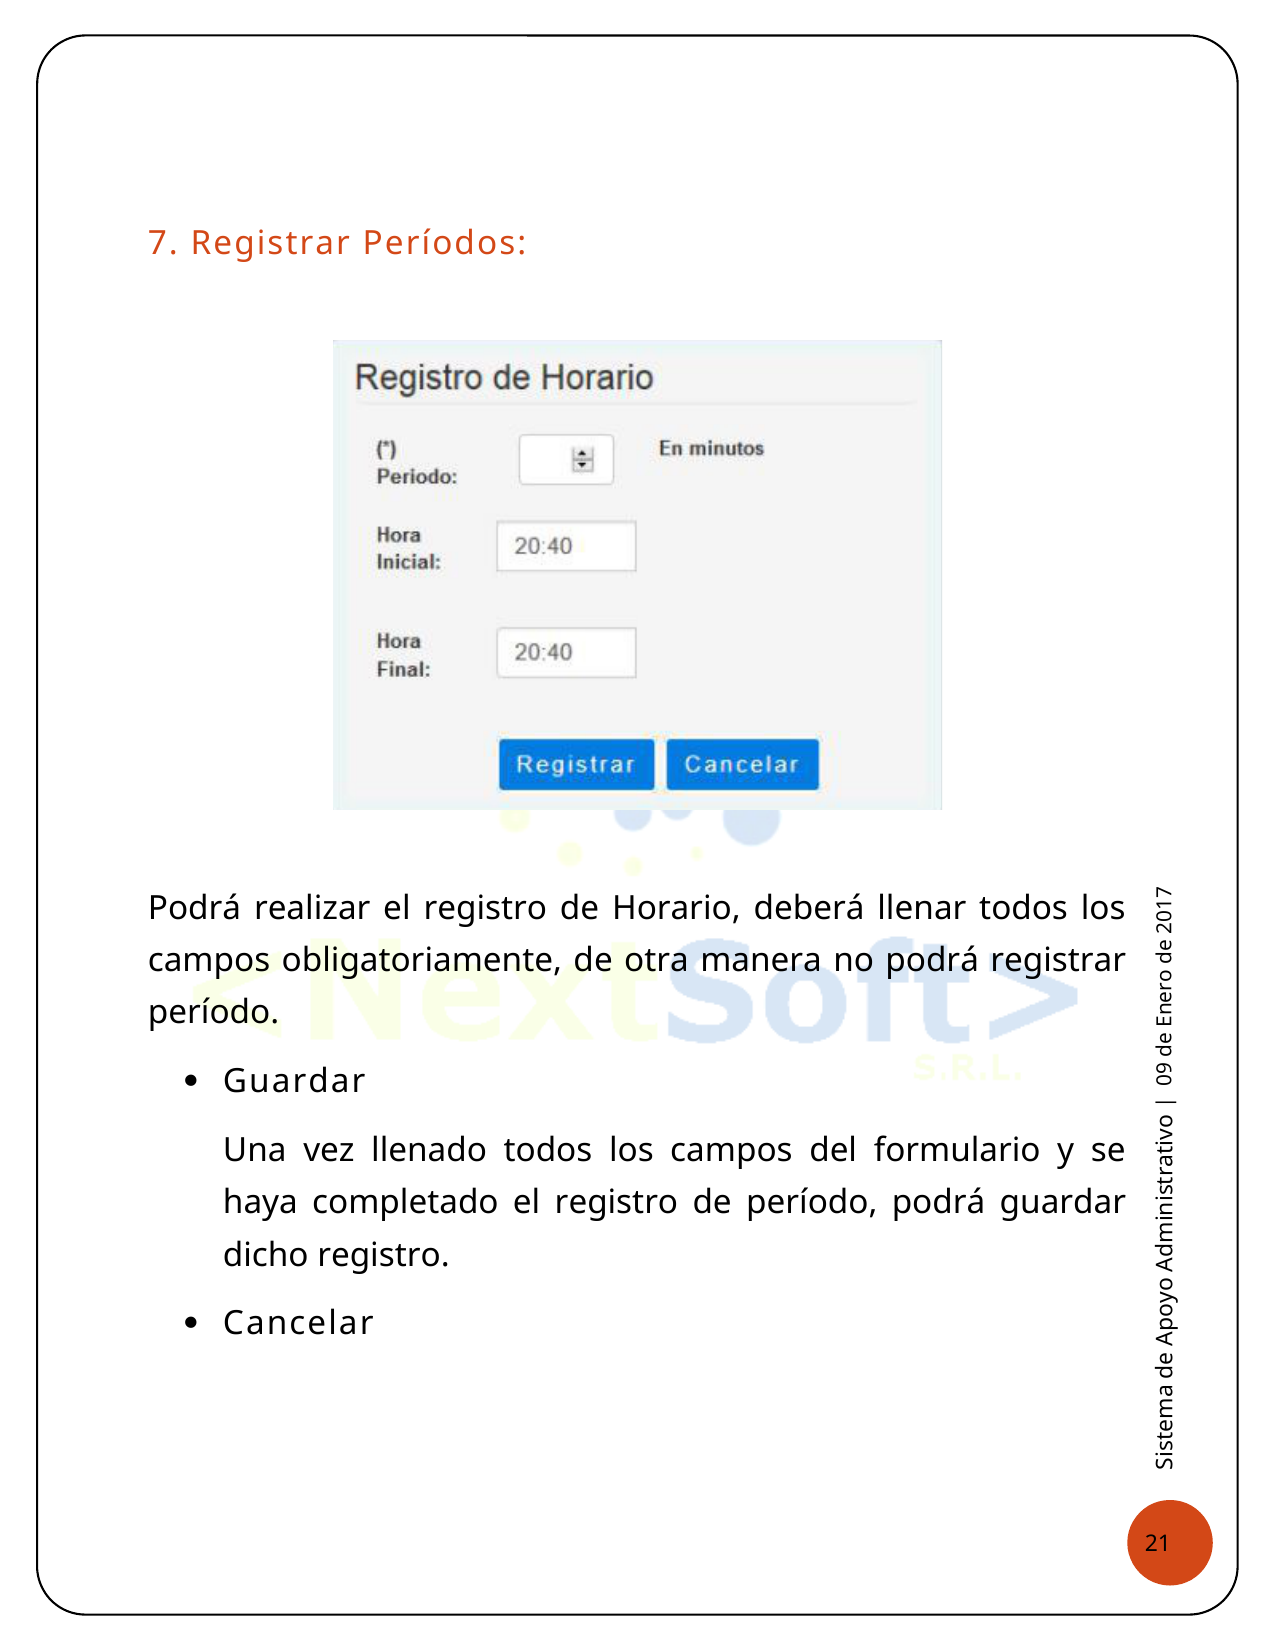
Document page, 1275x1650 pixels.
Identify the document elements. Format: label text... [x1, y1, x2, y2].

picture [333, 340, 943, 810]
subtitle 7. Registrar Períodos: [148, 219, 1127, 264]
subtitle Cancelar [185, 1299, 1127, 1344]
subtitle Guardar [185, 1057, 1127, 1102]
list Una vez llenado todos los campos del formulario y se haya completado el registro de período, podrá guardar dicho registro. [223, 1126, 1127, 1276]
text Podrá realizar el registro de Horario, deberá llenar todos los campos obligatoriamente, de otra manera no podrá registrar período. [148, 884, 1127, 1034]
